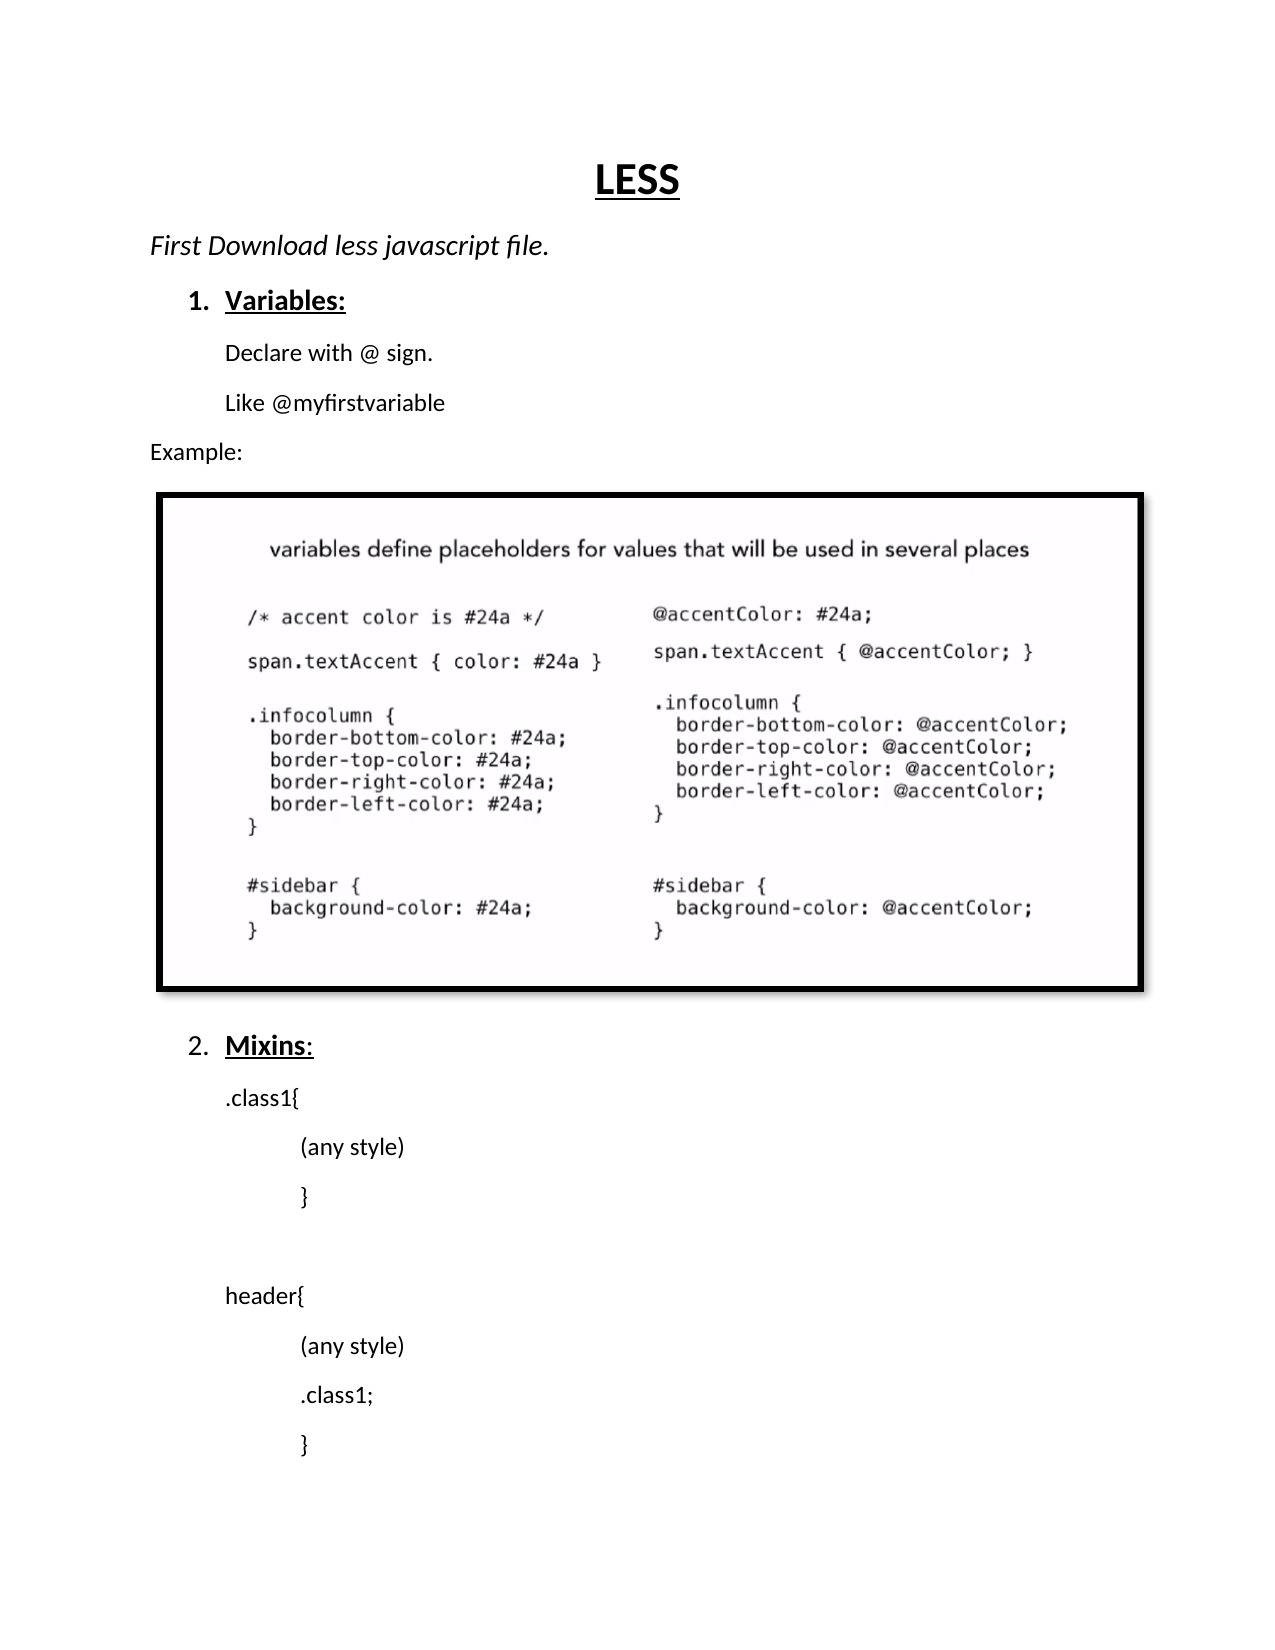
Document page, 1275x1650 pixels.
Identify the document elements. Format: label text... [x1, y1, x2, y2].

text } [225, 1429, 1125, 1459]
list Mixins: [187, 1027, 1125, 1062]
text .class1{ [150, 1082, 1125, 1112]
text } [225, 1181, 1125, 1212]
text Example: [150, 436, 1125, 467]
text (any style) [150, 1330, 1125, 1360]
text .class1; [150, 1379, 1125, 1410]
list Variables: [187, 282, 1125, 318]
text First Download less javascript file. [150, 227, 1125, 263]
text Like @myfirstvariable [150, 387, 1125, 417]
text Declare with @ sign. [150, 337, 1125, 368]
text LESS [150, 150, 1125, 206]
picture [163, 498, 1138, 986]
text (any style) [150, 1131, 1125, 1162]
text header{ [150, 1280, 1125, 1311]
